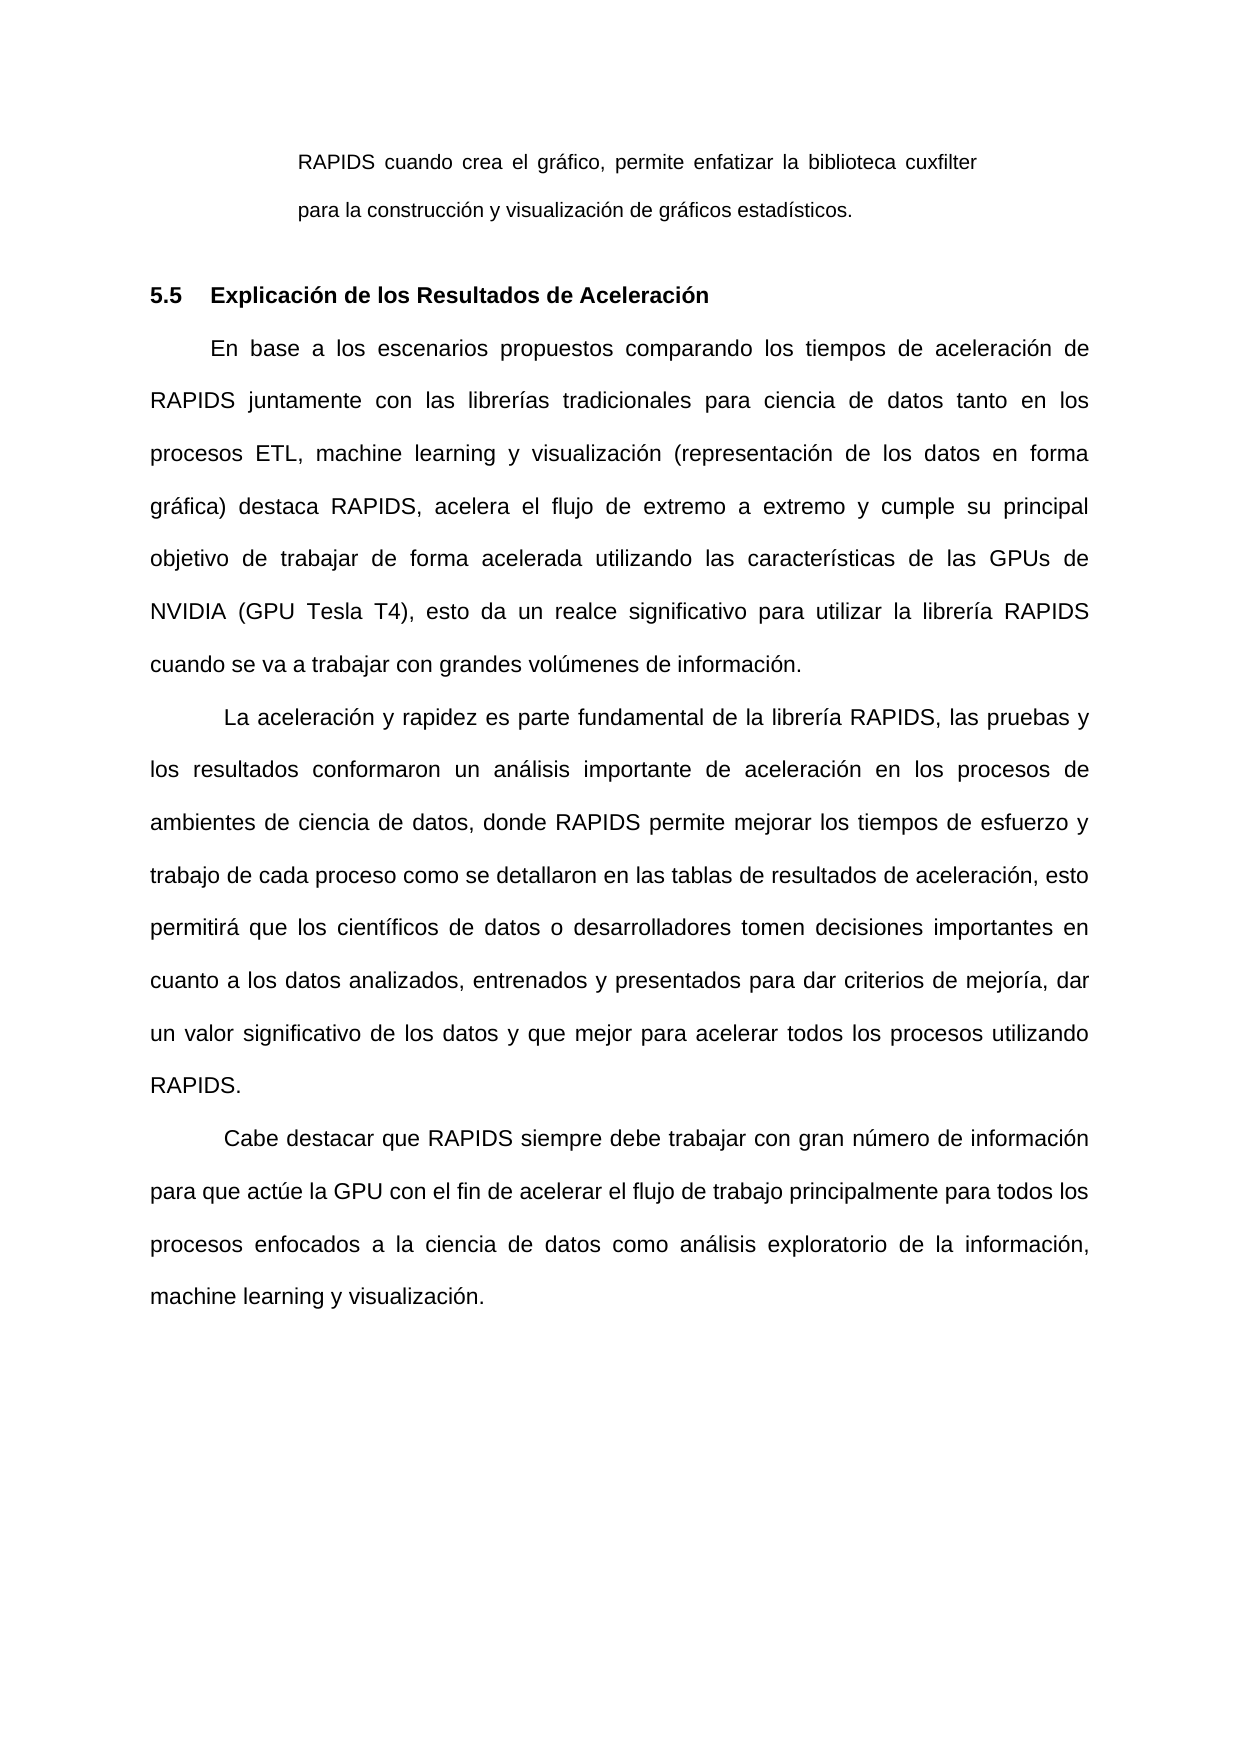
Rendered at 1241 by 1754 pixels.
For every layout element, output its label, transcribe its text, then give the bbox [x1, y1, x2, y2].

subtitle Explicación de los Resultados de Aceleración [150, 282, 1090, 308]
text La aceleración y rapidez es parte fundamental de la librería RAPIDS, las pruebas y los resultados conformaron un análisis importante de aceleración en los procesos de ambientes de ciencia de datos, donde RAPIDS permite mejorar los tiempos de esfuerzo y trabajo de cada proceso como se detallaron en las tablas de resultados de aceleración, esto permitirá que los científicos de datos o desarrolladores tomen decisiones importantes en cuanto a los datos analizados, entrenados y presentados para dar criterios de mejoría, dar un valor significativo de los datos y que mejor para acelerar todos los procesos utilizando RAPIDS. [150, 703, 1090, 1099]
text En base a los escenarios propuestos comparando los tiempos de aceleración de RAPIDS juntamente con las librerías tradicionales para ciencia de datos tanto en los procesos ETL, machine learning y visualización (representación de los datos en forma gráfica) destaca RAPIDS, acelera el flujo de extremo a extremo y cumple su principal objetivo de trabajar de forma acelerada utilizando las características de las GPUs de NVIDIA (GPU Tesla T4), esto da un realce significativo para utilizar la librería RAPIDS cuando se va a trabajar con grandes volúmenes de información. [150, 334, 1090, 677]
text Cabe destacar que RAPIDS siempre debe trabajar con gran número de información para que actúe la GPU con el fin de acelerar el flujo de trabajo principalmente para todos los procesos enfocados a la ciencia de datos como análisis exploratorio de la información, machine learning y visualización. [150, 1125, 1090, 1309]
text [298, 150, 978, 222]
